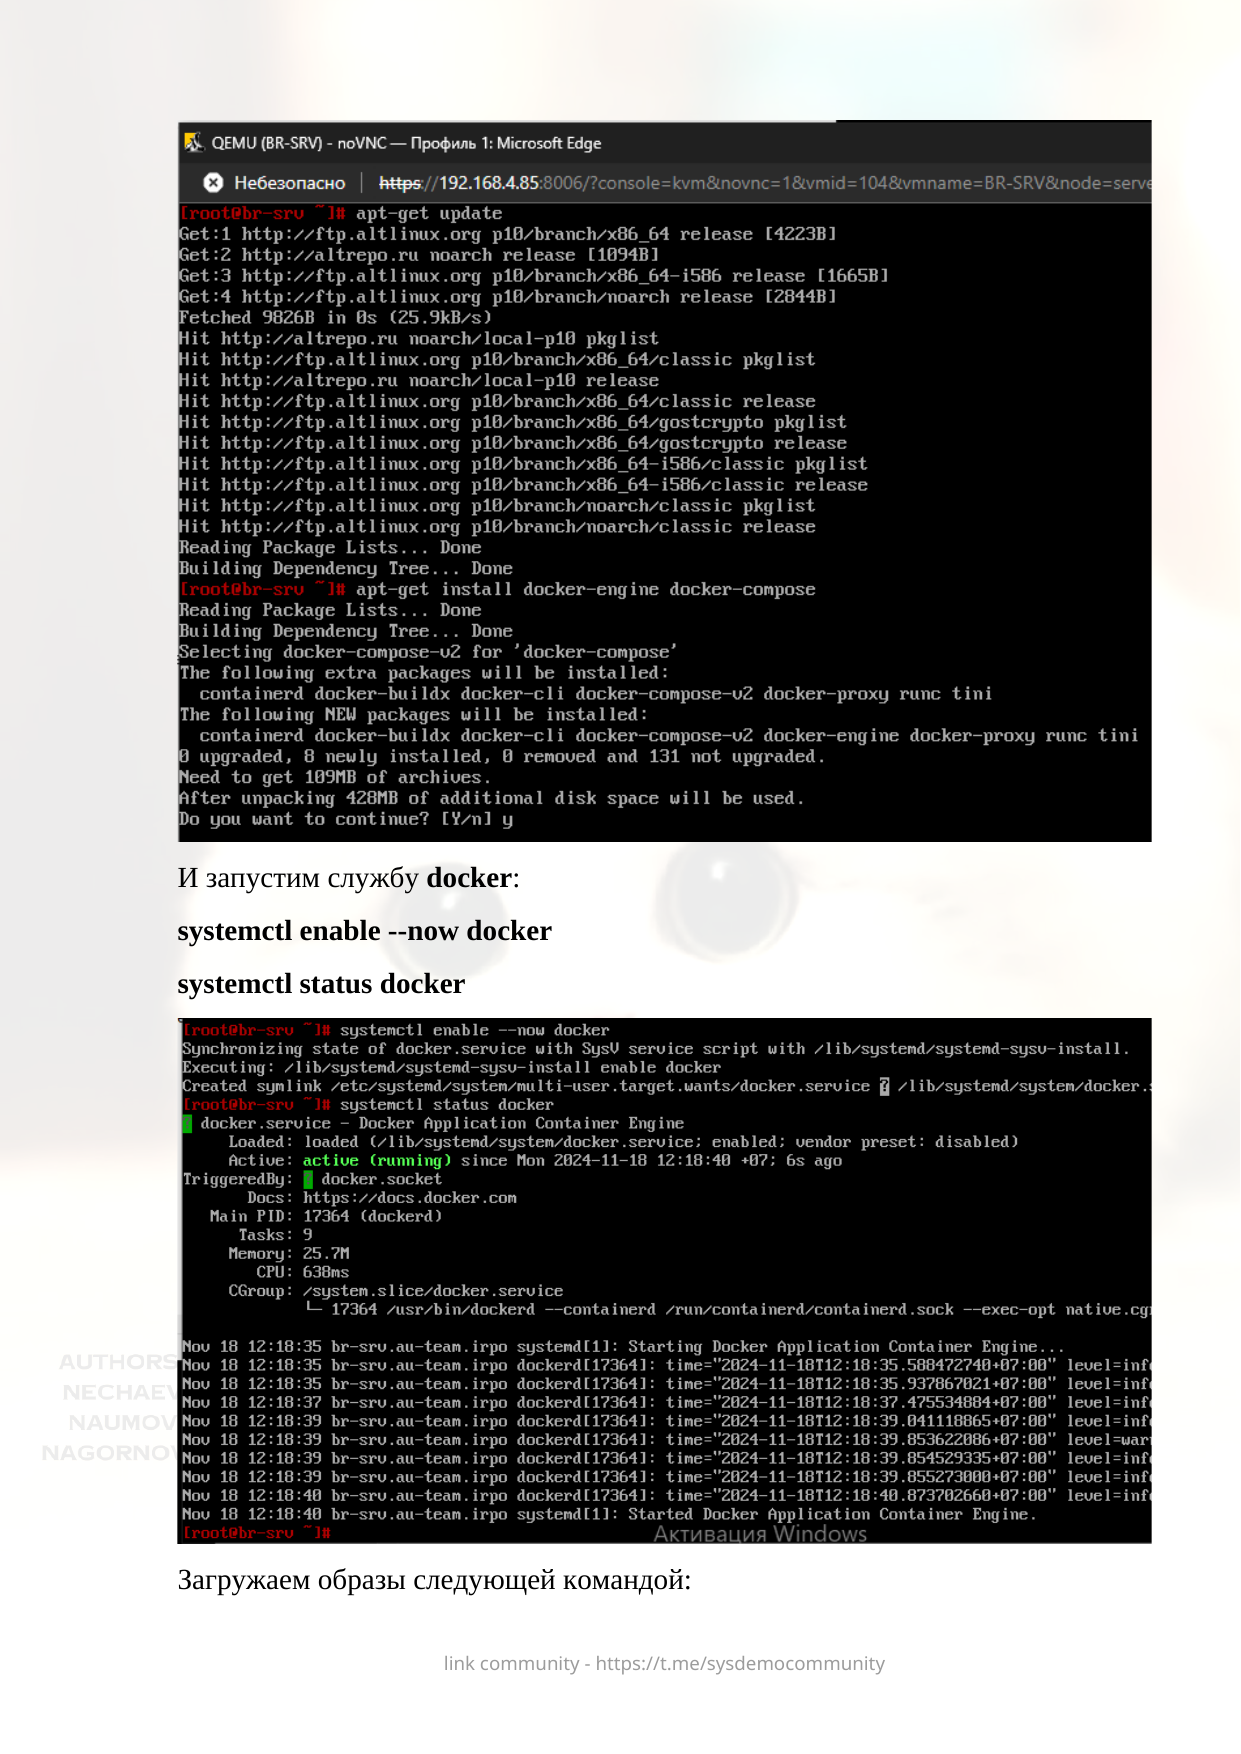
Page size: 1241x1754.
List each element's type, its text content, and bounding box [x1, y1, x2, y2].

text Загружаем образы следующей командой: [177, 1562, 1152, 1596]
text И запустим службу docker: [177, 860, 1152, 894]
text systemctl enable --now docker [177, 913, 1152, 947]
picture [177, 120, 1152, 842]
picture [177, 1018, 1152, 1544]
text systemctl status docker [177, 966, 1152, 999]
